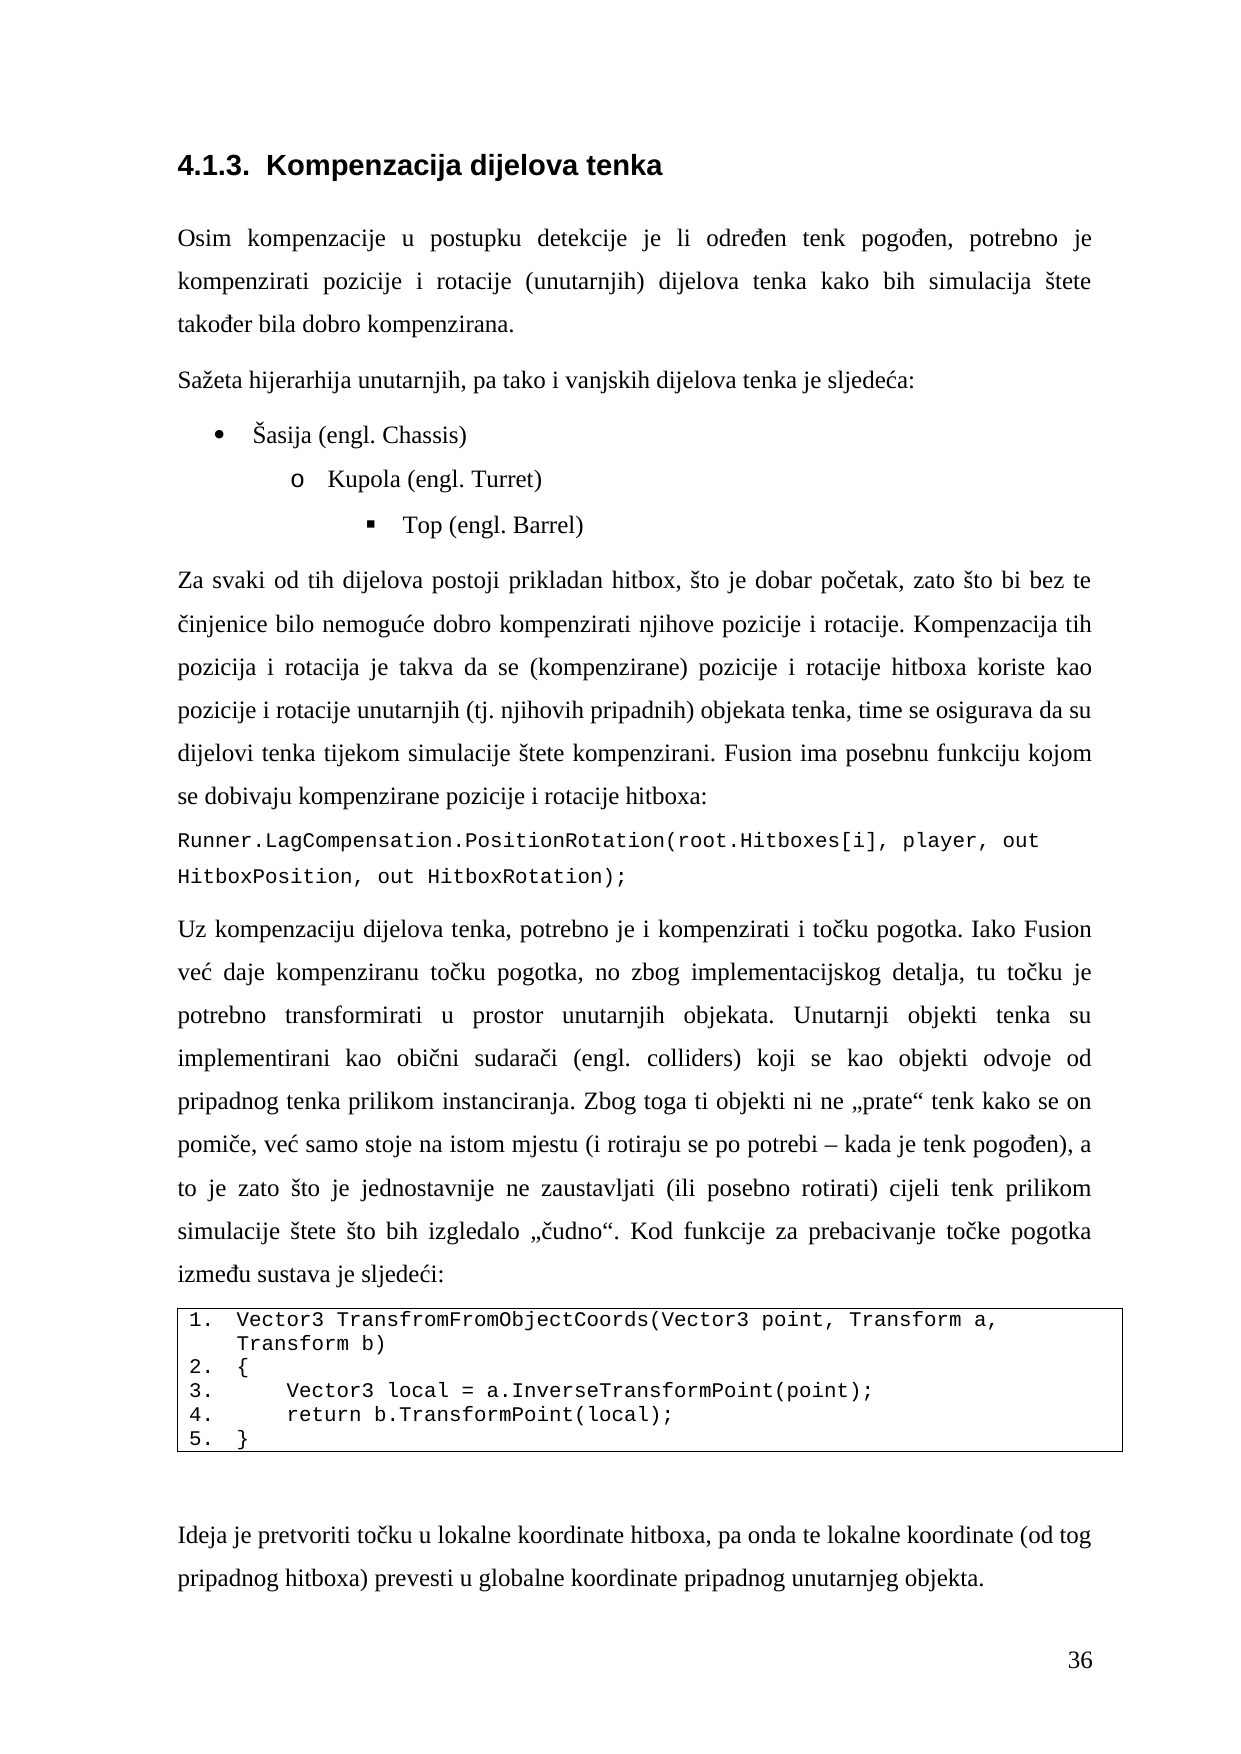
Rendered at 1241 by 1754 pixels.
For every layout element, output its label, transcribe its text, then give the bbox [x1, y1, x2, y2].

table_cell 5. [178, 1428, 225, 1451]
table_header 1. [178, 1309, 225, 1357]
list Top (engl. Barrel) [365, 510, 1092, 539]
table_cell 3. [178, 1380, 225, 1404]
text Za svaki od tih dijelova postoji prikladan hitbox, što je dobar početak, zato što bi bez te činjenice bilo nemoguće dobro kompenzirati njihove pozicije i rotacije. Kompenzacija tih pozicija i rotacija je takva da se (kompenzirane) pozicije i rotacije hitboxa koriste kao pozicije i rotacije unutarnjih (tj. njihovih pripadnih) objekata tenka, time se osigurava da su dijelovi tenka tijekom simulacije štete kompenzirani. Fusion ima posebnu funkciju kojom se dobivaju kompenzirane pozicije i rotacije hitboxa: [177, 566, 1092, 810]
table_cell 4. [178, 1404, 225, 1427]
table_cell Vector3 local = a.InverseTransformPoint(point); [225, 1380, 1122, 1404]
text Uz kompenzaciju dijelova tenka, potrebno je i kompenzirati i točku pogotka. Iako Fusion već daje kompenziranu točku pogotka, no zbog implementacijskog detalja, tu točku je potrebno transformirati u prostor unutarnjih objekata. Unutarnji objekti tenka su implementirani kao obični sudarači (engl. colliders) koji se kao objekti odvoje od pripadnog tenka prilikom instanciranja. Zbog toga ti objekti ni ne „prate“ tenk kako se on pomiče, već samo stoje na istom mjestu (i rotiraju se po potrebi – kada je tenk pogođen), a to je zato što je jednostavnije ne zaustavljati (ili posebno rotirati) cijeli tenk prilikom simulacije štete što bih izgledalo „čudno“. Kod funkcije za prebacivanje točke pogotka između sustava je sljedeći: [177, 914, 1092, 1288]
text Sažeta hijerarhija unutarnjih, pa tako i vanjskih dijelova tenka je sljedeća: [177, 365, 1092, 394]
text Ideja je pretvoriti točku u lokalne koordinate hitboxa, pa onda te lokalne koordinate (od tog pripadnog hitboxa) prevesti u globalne koordinate pripadnog unutarnjeg objekta. [177, 1520, 1092, 1592]
table_cell 2. [178, 1357, 225, 1380]
table_cell } [225, 1428, 1122, 1451]
list Kupola (engl. Turret) [290, 464, 1092, 494]
table_cell return b.TransformPoint(local); [225, 1404, 1122, 1427]
subtitle Kompenzacija dijelova tenka [177, 148, 1092, 181]
text Osim kompenzacije u postupku detekcije je li određen tenk pogođen, potrebno je kompenzirati pozicije i rotacije (unutarnjih) dijelova tenka kako bih simulacija štete također bila dobro kompenzirana. [177, 223, 1092, 338]
table_header Vector3 TransfromFromObjectCoords(Vector3 point, Transform a, Transform b) [225, 1309, 1122, 1357]
table_cell { [225, 1357, 1122, 1380]
text Runner.LagCompensation.PositionRotation(root.Hitboxes[i], player, out HitboxPosition, out HitboxRotation); [177, 831, 1092, 889]
list Šasija (engl. Chassis) [215, 421, 1092, 449]
